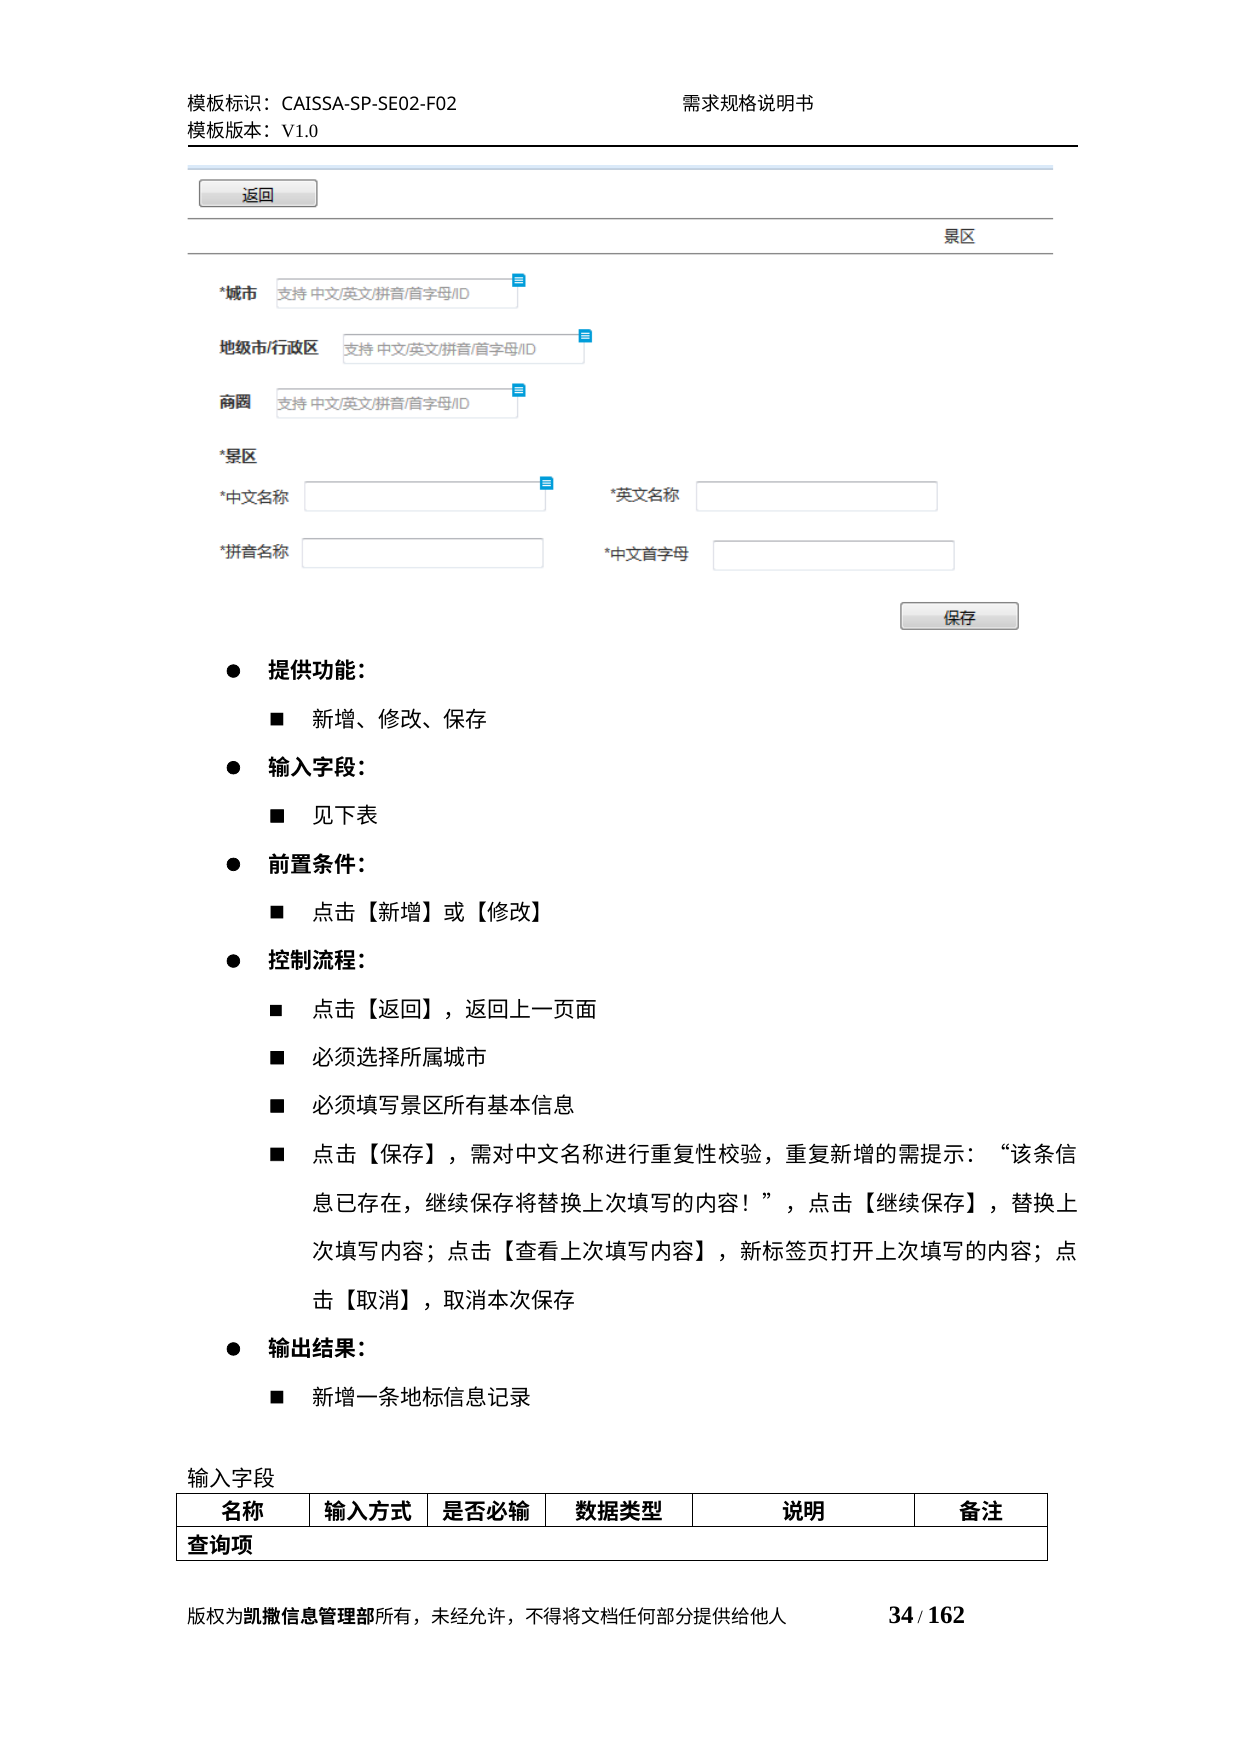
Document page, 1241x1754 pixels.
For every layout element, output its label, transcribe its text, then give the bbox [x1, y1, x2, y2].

list 输入字段： [225, 750, 1078, 782]
list 新增、修改、保存 [269, 701, 1078, 734]
list 输出结果： [225, 1331, 1078, 1363]
list 见下表 [269, 798, 1078, 831]
picture [187, 165, 1054, 636]
list 控制流程： [225, 943, 1078, 976]
table_header 名称 [177, 1494, 309, 1526]
table_header 备注 [915, 1494, 1047, 1526]
list 提供功能： [225, 653, 1078, 686]
table_header 说明 [693, 1494, 914, 1526]
list 必须填写景区所有基本信息 [269, 1088, 1078, 1121]
list 点击【返回】，返回上一页面 [269, 991, 1078, 1024]
list 前置条件： [225, 846, 1078, 879]
list 必须选择所属城市 [269, 1040, 1078, 1072]
table_cell 查询项 [177, 1527, 1047, 1560]
text 输入字段 [187, 1460, 1078, 1493]
list 新增一条地标信息记录 [269, 1379, 1078, 1412]
table_header 是否必输 [428, 1494, 545, 1526]
table_header 数据类型 [546, 1494, 692, 1526]
table_header 输入方式 [310, 1494, 427, 1526]
list 点击【保存】，需对中文名称进行重复性校验，重复新增的需提示：“该条信息已存在，继续保存将替换上次填写的内容！”，点击【继续保存】，替换上次填写内容；点击【查看上次填写内容】，新标签页打开上次填写的内容；点击【取消】，取消本次保存 [269, 1136, 1078, 1315]
list 点击【新增】或【修改】 [269, 895, 1078, 927]
